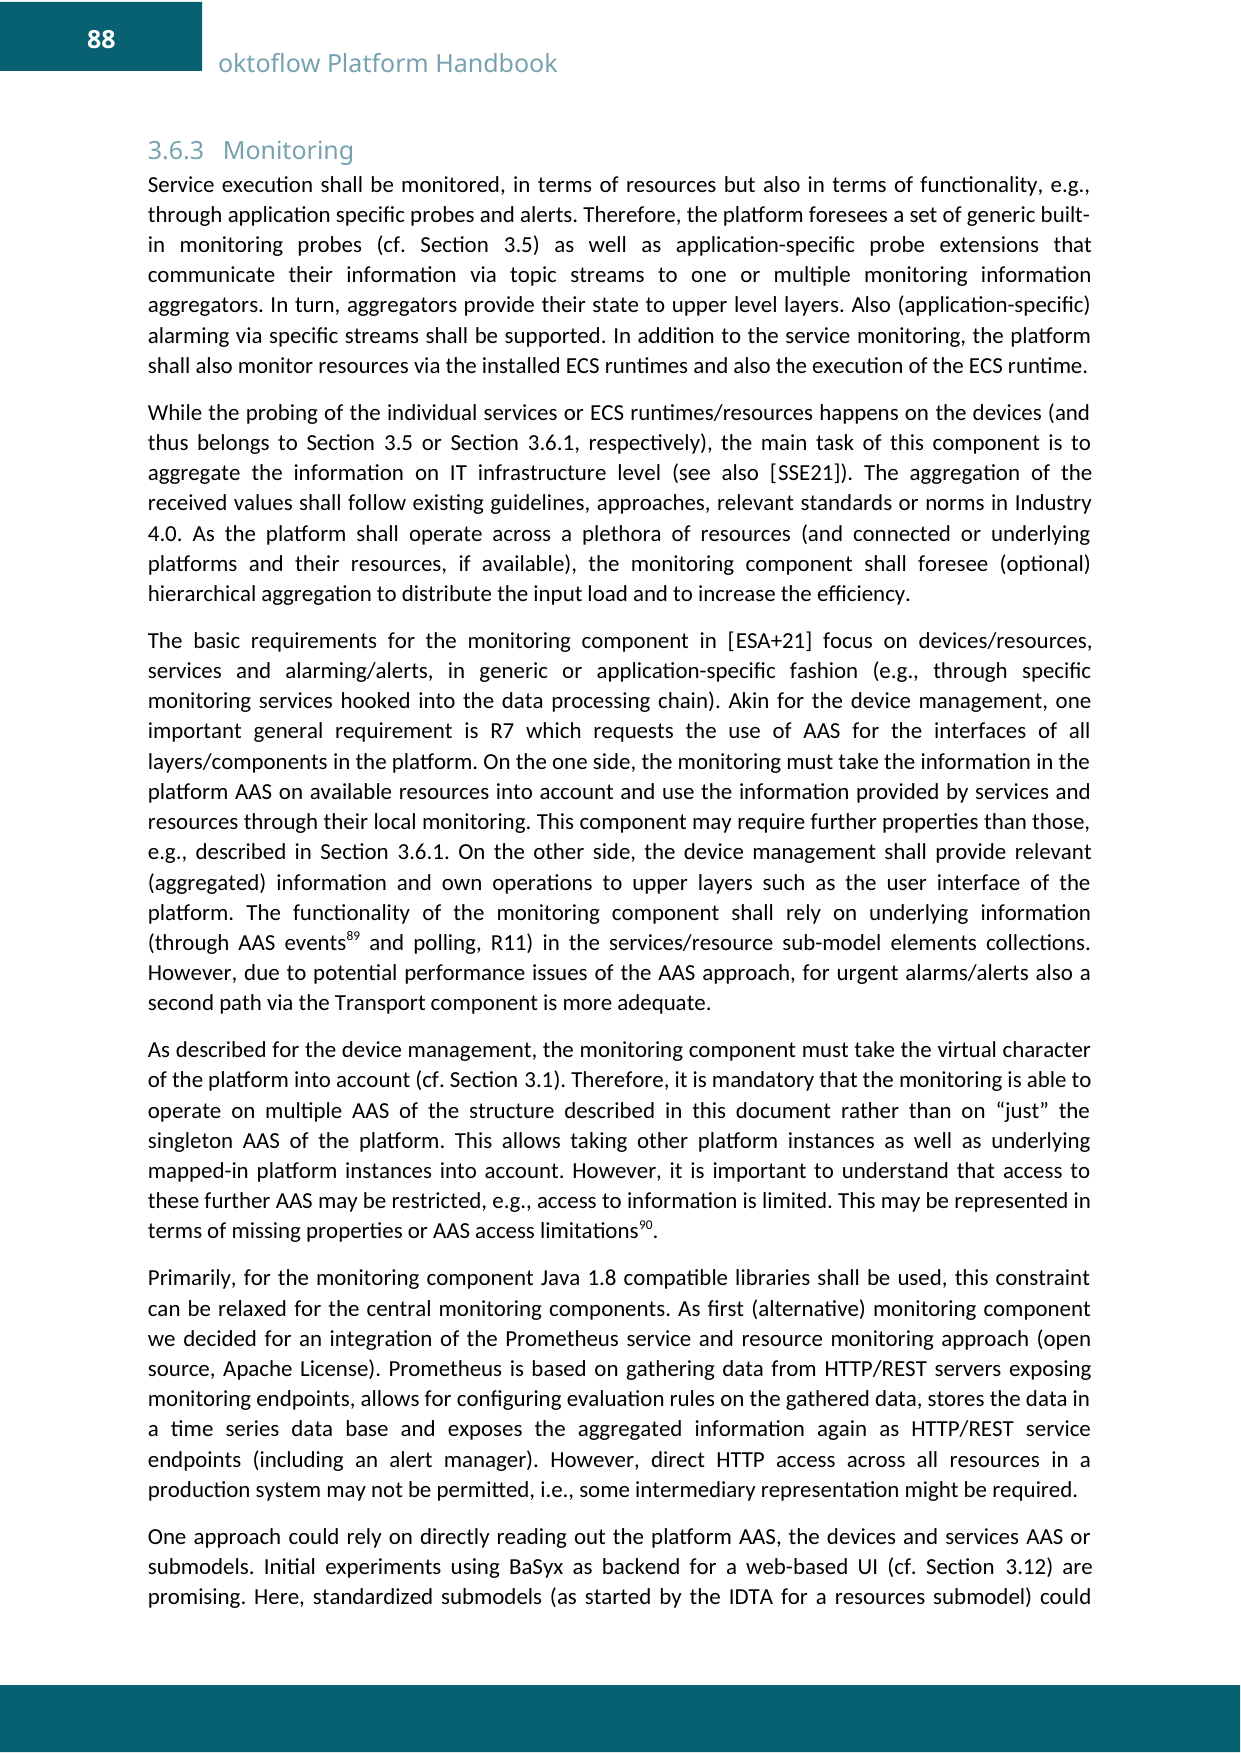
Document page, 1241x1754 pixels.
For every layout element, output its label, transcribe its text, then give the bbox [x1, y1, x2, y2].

text Primarily, for the monitoring component Java 1.8 compatible libraries shall be used, this constraint can be relaxed for the central monitoring components. As first (alternative) monitoring component we decided for an integration of the Prometheus service and resource monitoring approach (open source, Apache License). Prometheus is based on gathering data from HTTP/REST servers exposing monitoring endpoints, allows for configuring evaluation rules on the gathered data, stores the data in a time series data base and exposes the aggregated information again as HTTP/REST service endpoints (including an alert manager). However, direct HTTP access across all resources in a production system may not be permitted, i.e., some intermediary representation might be required. [148, 1263, 1093, 1503]
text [148, 1522, 1093, 1610]
text While the probing of the individual services or ECS runtimes/resources happens on the devices (and thus belongs to Section 3.5 or Section 3.6.1, respectively), the main task of this component is to aggregate the information on IT infrastructure level (see also [SSE21]). The aggregation of the received values shall follow existing guidelines, approaches, relevant standards or norms in Industry 4.0. As the platform shall operate across a plethora of resources (and connected or underlying platforms and their resources, if available), the monitoring component shall foresee (optional) hierarchical aggregation to distribute the input load and to increase the efficiency. [148, 398, 1093, 607]
text The basic requirements for the monitoring component in [ESA+21] focus on devices/resources, services and alarming/alerts, in generic or application-specific fashion (e.g., through specific monitoring services hooked into the data processing chain). Akin for the device management, one important general requirement is R7 which requests the use of AAS for the interfaces of all layers/components in the platform. On the one side, the monitoring must take the information in the platform AAS on available resources into account and use the information provided by services and resources through their local monitoring. This component may require further properties than those, e.g., described in Section 3.6.1. On the other side, the device management shall provide relevant (aggregated) information and own operations to upper layers such as the user interface of the platform. The functionality of the monitoring component shall rely on underlying information (through AAS events89 and polling, R11) in the services/resource sub-model elements collections. However, due to potential performance issues of the AAS approach, for urgent alarms/alerts also a second path via the Transport component is more adequate. [148, 626, 1093, 1016]
subtitle Monitoring [148, 133, 1093, 167]
text As described for the device management, the monitoring component must take the virtual character of the platform into account (cf. Section 3.1). Therefore, it is mandatory that the monitoring is able to operate on multiple AAS of the structure described in this document rather than on “just” the singleton AAS of the platform. This allows taking other platform instances as well as underlying mapped-in platform instances into account. However, it is important to understand that access to these further AAS may be restricted, e.g., access to information is limited. This may be represented in terms of missing properties or AAS access limitations90. [148, 1035, 1093, 1244]
text Service execution shall be monitored, in terms of resources but also in terms of functionality, e.g., through application specific probes and alerts. Therefore, the platform foresees a set of generic built-in monitoring probes (cf. Section 3.5) as well as application-specific probe extensions that communicate their information via topic streams to one or multiple monitoring information aggregators. In turn, aggregators provide their state to upper level layers. Also (application-specific) alarming via specific streams shall be supported. In addition to the service monitoring, the platform shall also monitor resources via the installed ECS runtimes and also the execution of the ECS runtime. [148, 170, 1093, 379]
